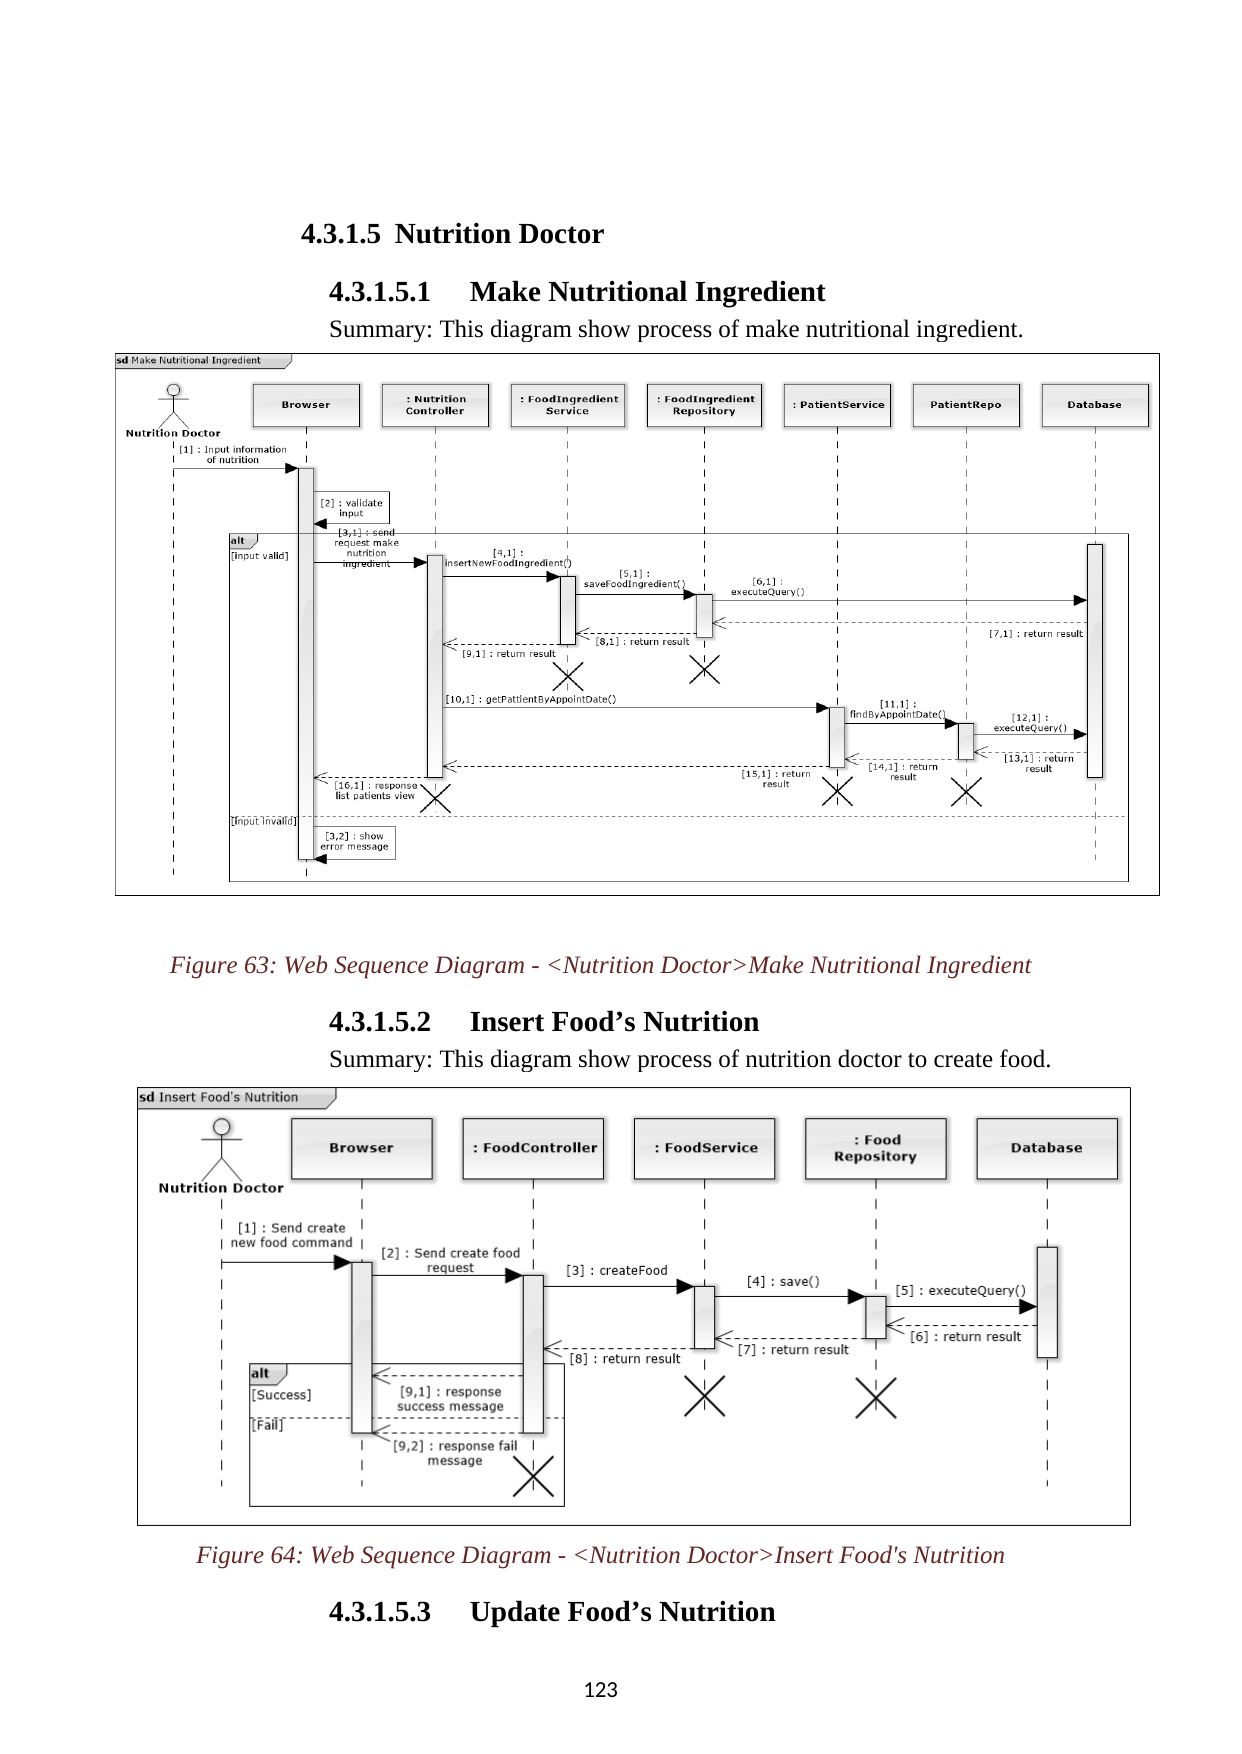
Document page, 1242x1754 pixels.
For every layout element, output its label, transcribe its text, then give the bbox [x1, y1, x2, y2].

subtitle Insert Food’s Nutrition [329, 1004, 1107, 1038]
subtitle Nutrition Doctor [301, 216, 1107, 249]
picture [122, 1072, 1145, 1541]
text Figure 63: Web Sequence Diagram - <Nutrition Doctor>Make Nutritional Ingredient [94, 951, 1107, 979]
text Summary: This diagram show process of nutrition doctor to create food. [329, 1044, 1107, 1072]
text Figure 64: Web Sequence Diagram - <Nutrition Doctor>Insert Food's Nutrition [94, 1540, 1107, 1569]
subtitle Make Nutritional Ingredient [329, 274, 1107, 308]
picture [103, 342, 1171, 951]
subtitle Update Food’s Nutrition [329, 1594, 1107, 1627]
text Summary: This diagram show process of make nutritional ingredient. [329, 314, 1107, 342]
